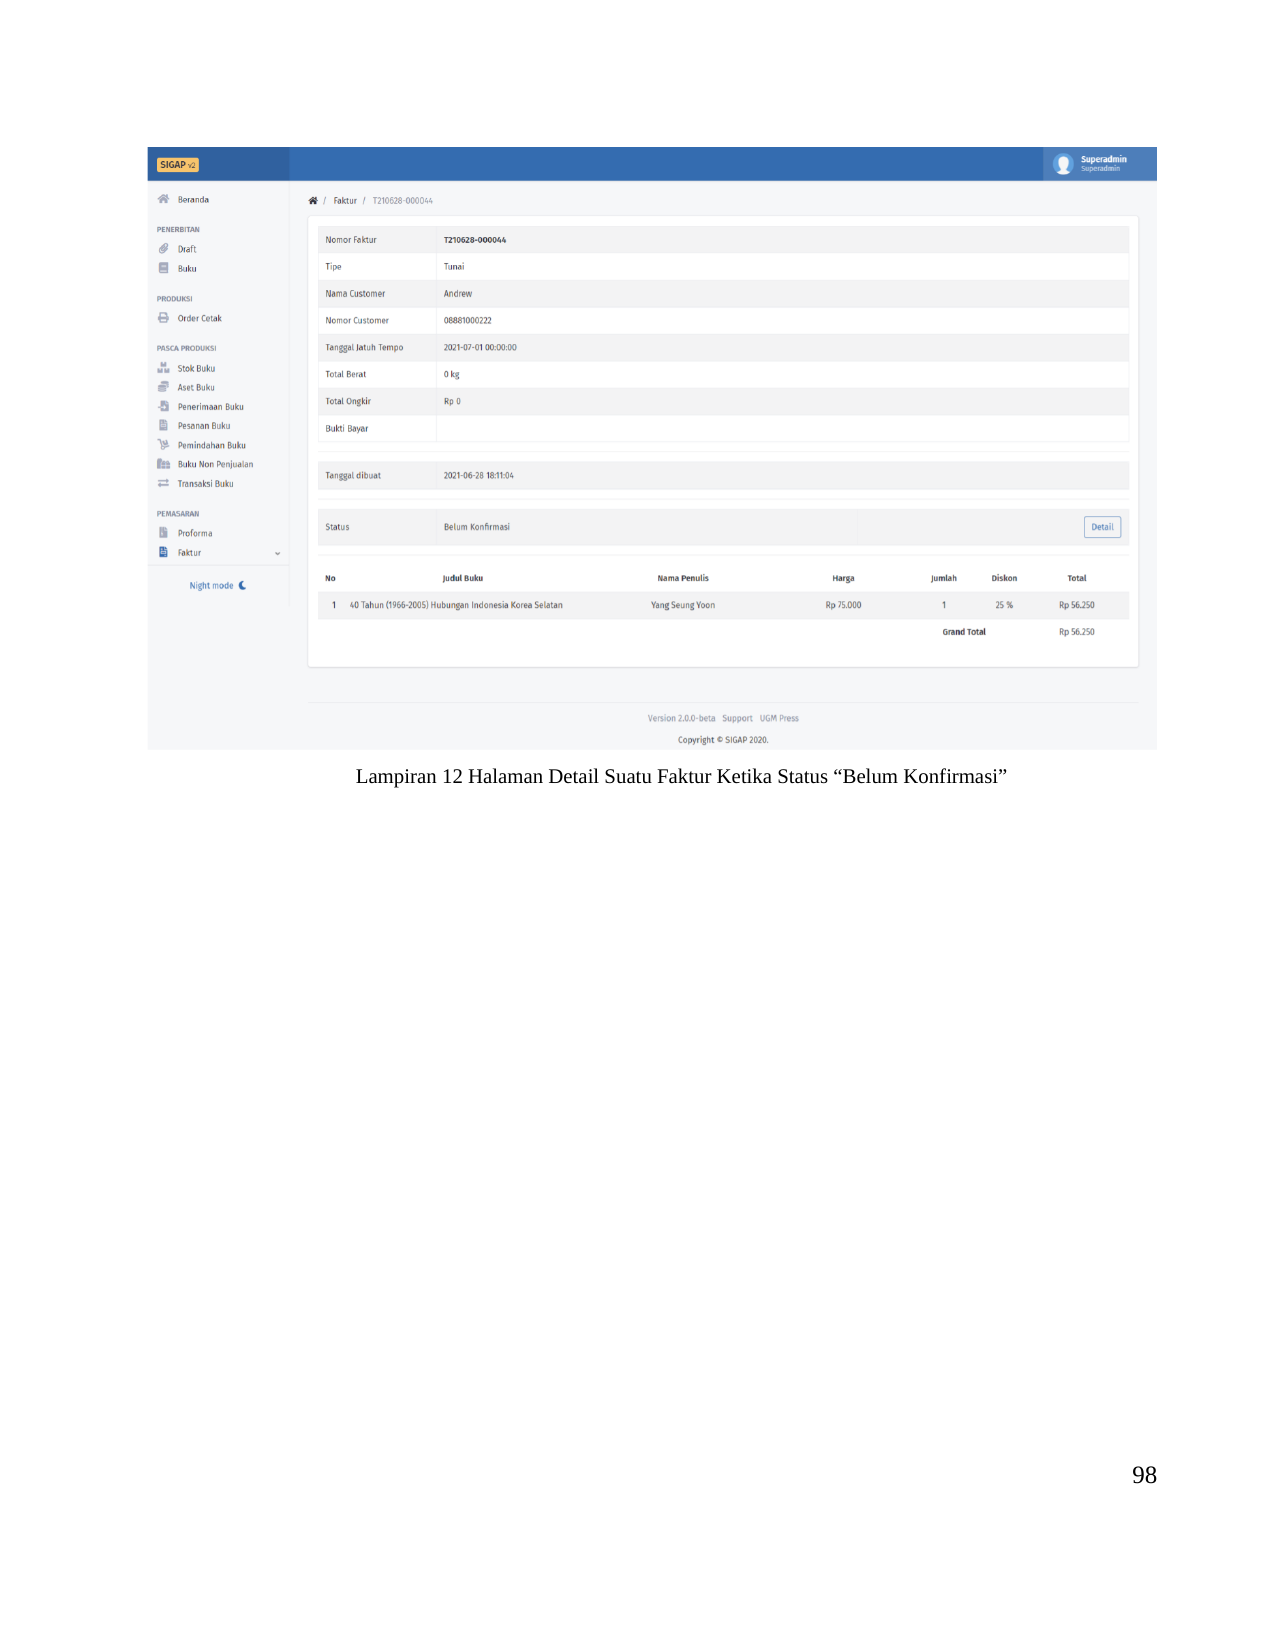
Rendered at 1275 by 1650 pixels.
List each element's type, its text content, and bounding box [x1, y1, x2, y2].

text Lampiran 12 Halaman Detail Suatu Faktur Ketika Status “Belum Konfirmasi” [148, 764, 1157, 788]
picture [147, 147, 1157, 750]
